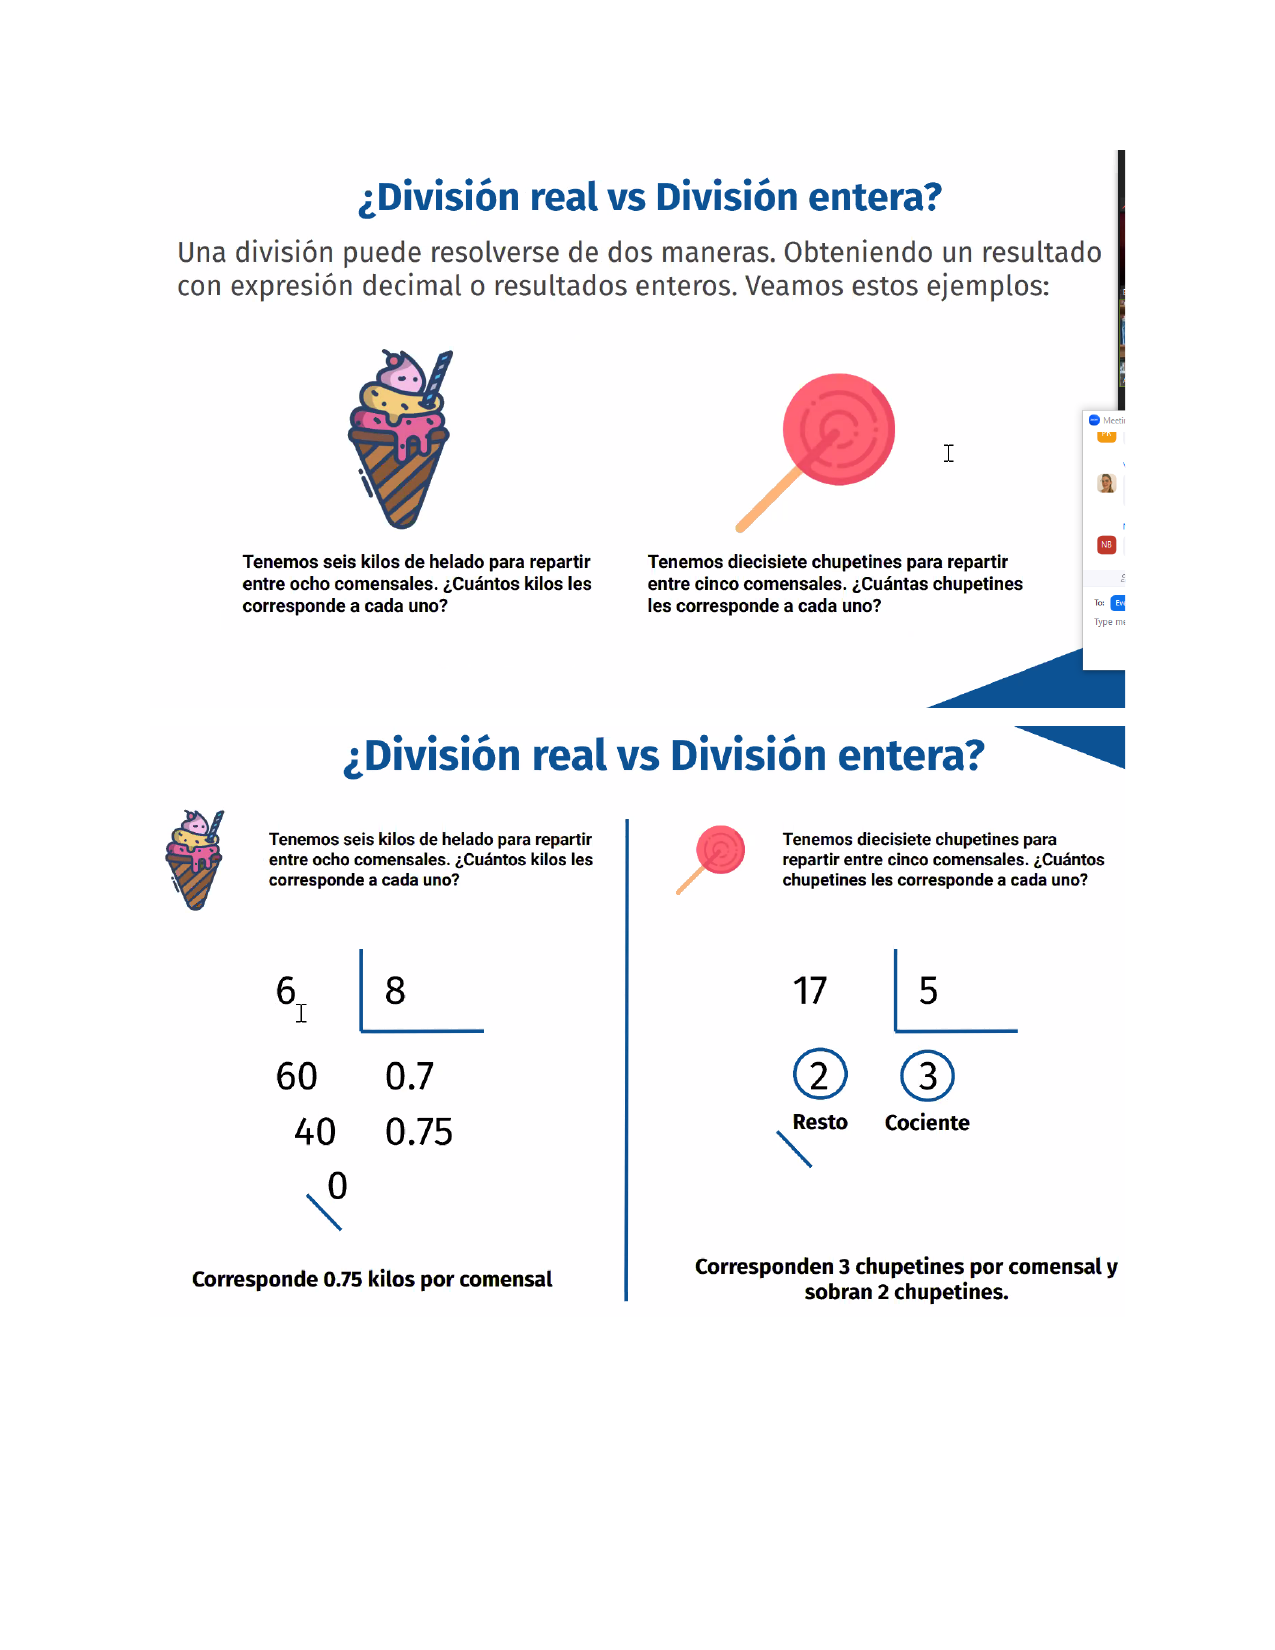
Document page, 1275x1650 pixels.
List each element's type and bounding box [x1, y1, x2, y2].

picture [150, 150, 1125, 708]
picture [150, 726, 1125, 1317]
